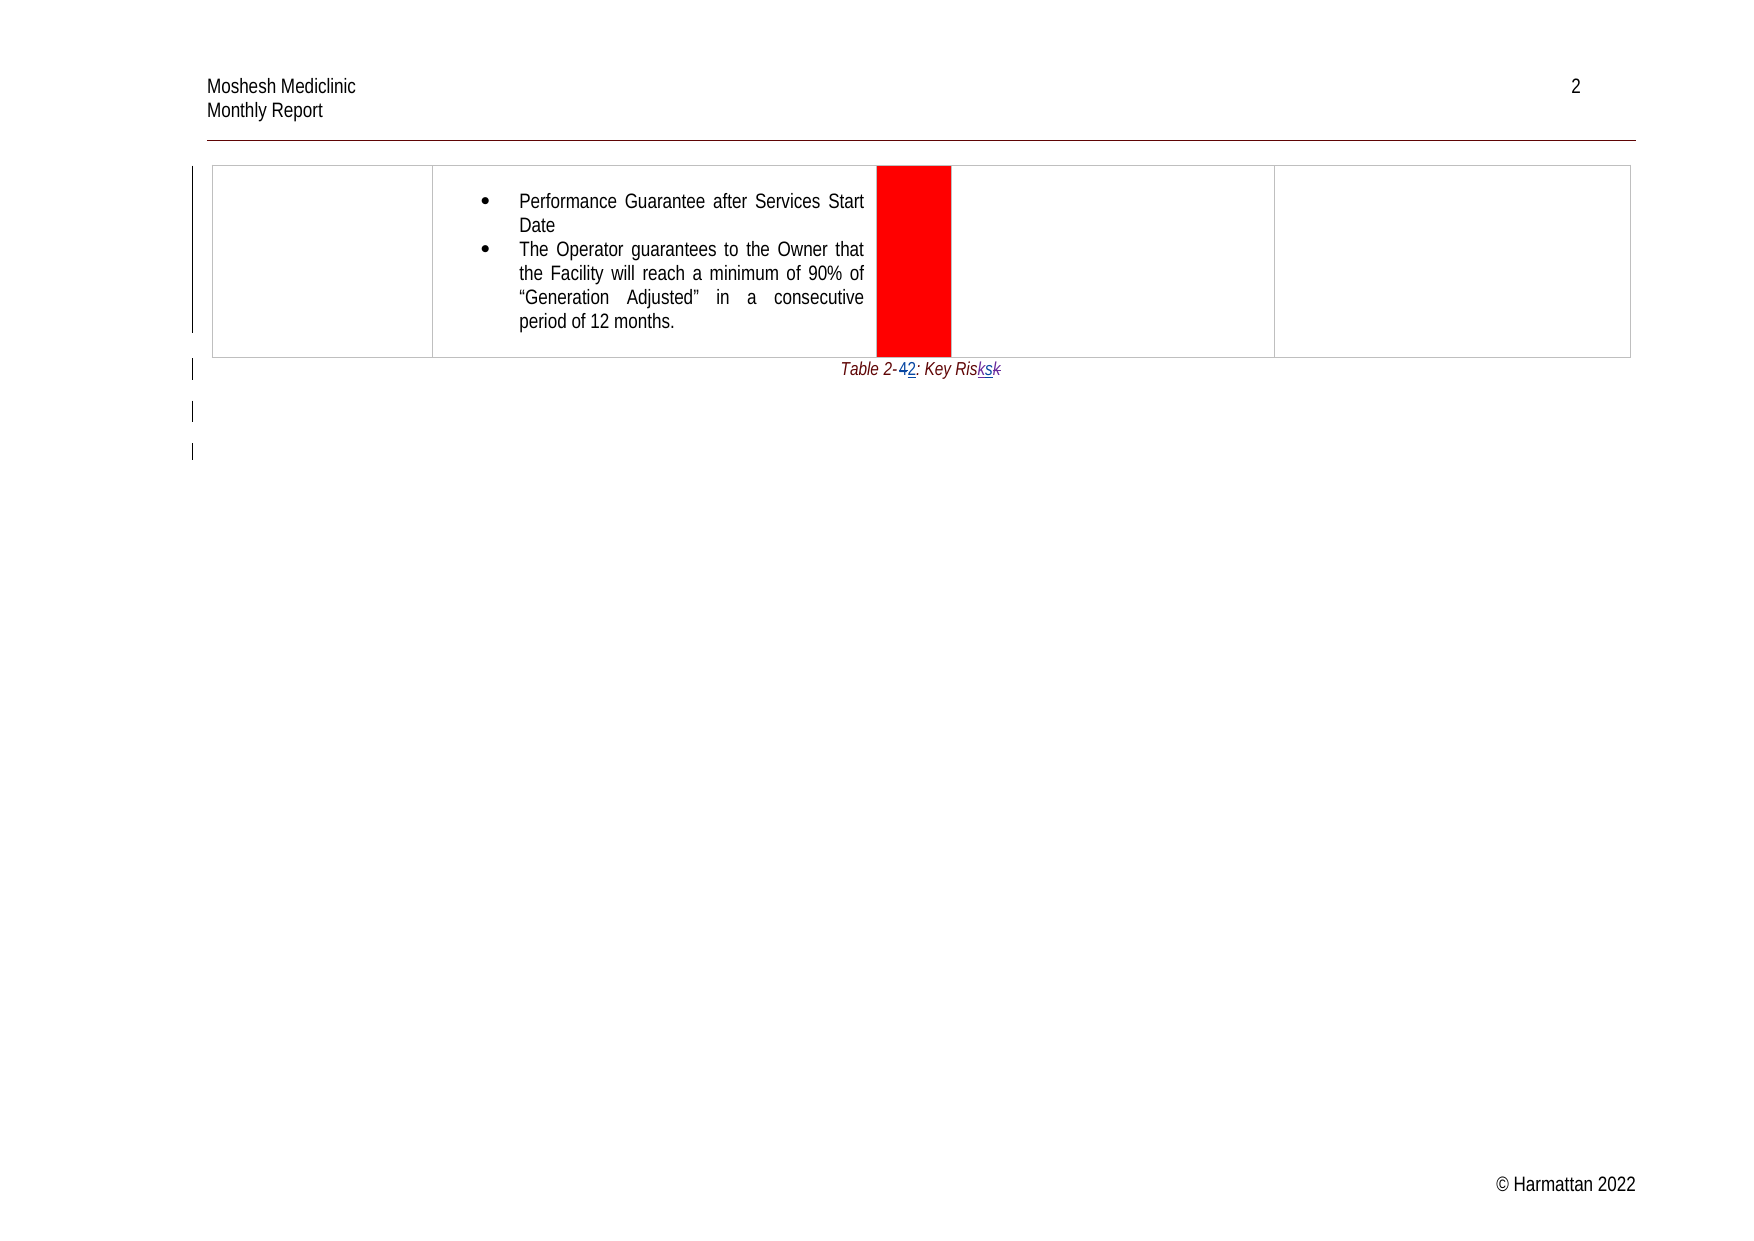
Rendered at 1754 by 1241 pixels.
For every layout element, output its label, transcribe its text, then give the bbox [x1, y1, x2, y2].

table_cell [1275, 166, 1630, 357]
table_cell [213, 166, 432, 357]
table_cell H [877, 166, 951, 357]
text Table 2-: Key Ris [207, 358, 1636, 380]
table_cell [433, 166, 876, 357]
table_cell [952, 166, 1274, 357]
